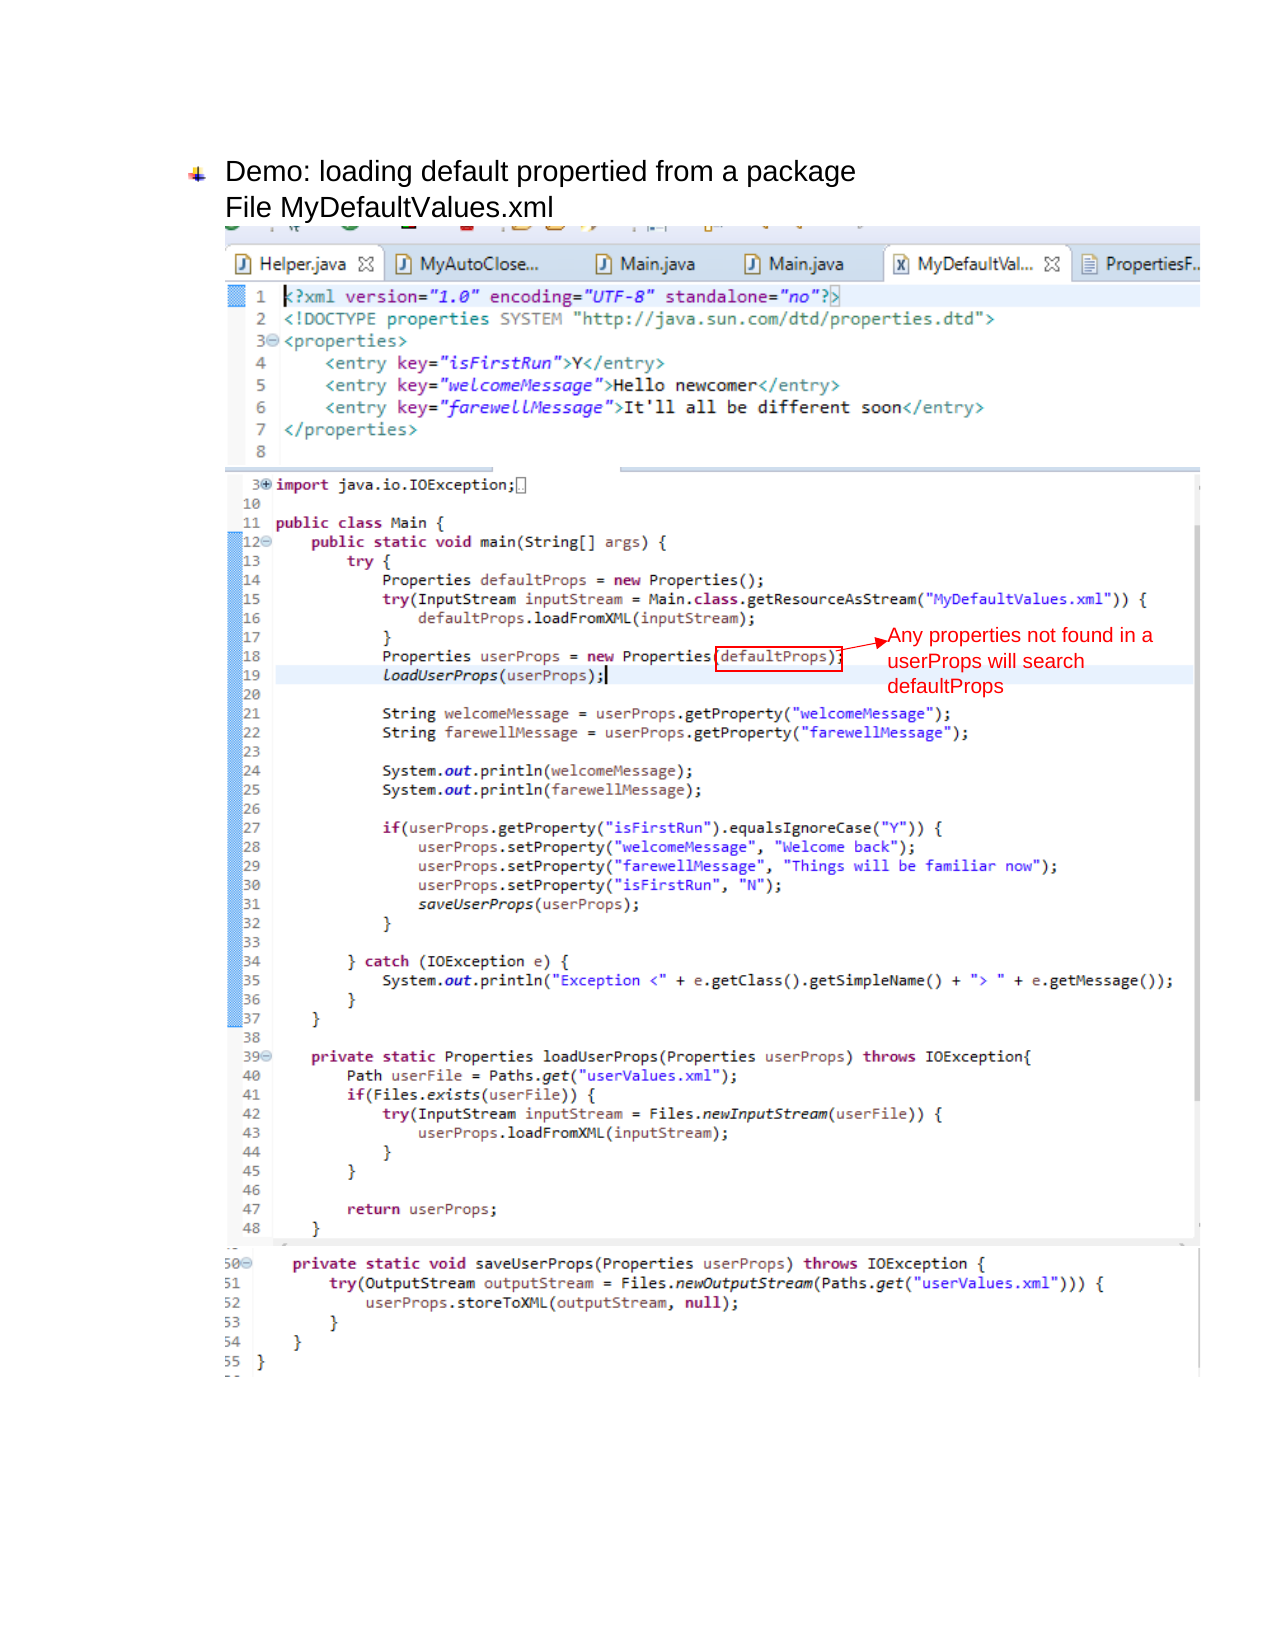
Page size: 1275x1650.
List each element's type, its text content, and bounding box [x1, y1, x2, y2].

picture [225, 467, 1200, 1246]
picture [188, 165, 206, 182]
picture [225, 1248, 1200, 1377]
picture [225, 226, 1200, 465]
list File MyDefaultValues.xml [225, 190, 1125, 224]
subtitle Demo: loading default propertied from a package [187, 154, 1125, 188]
